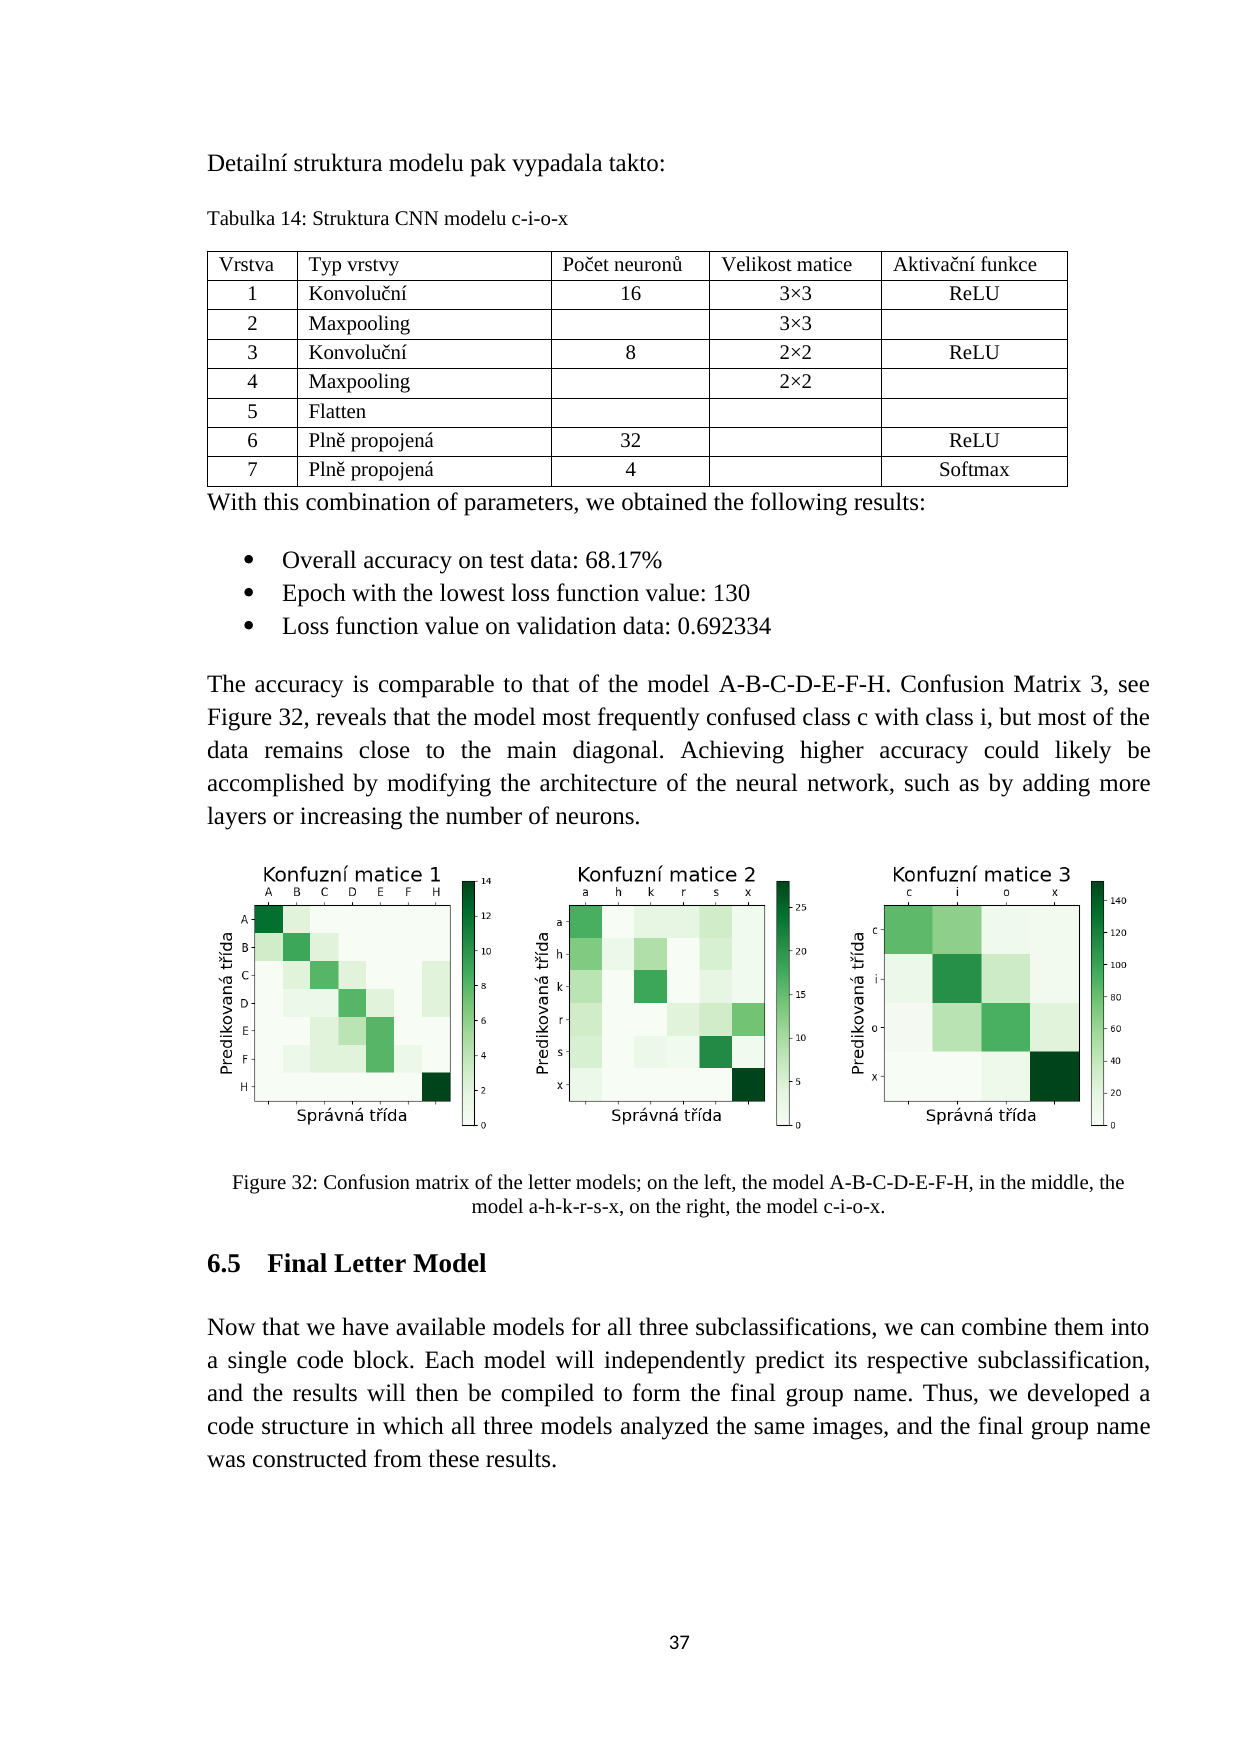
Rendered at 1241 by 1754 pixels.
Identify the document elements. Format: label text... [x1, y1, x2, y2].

table_header Počet neuronů [552, 252, 709, 280]
table_cell Plně propojená [298, 457, 551, 486]
table_cell Konvoluční [298, 281, 551, 309]
table_cell [552, 310, 709, 339]
table_cell Plně propojená [298, 428, 551, 456]
table_cell ReLU [882, 428, 1067, 456]
table_cell 7 [208, 457, 297, 486]
table_cell [710, 428, 881, 456]
table_cell [882, 310, 1067, 339]
table_cell 2×2 [710, 369, 881, 397]
table_cell Konvoluční [298, 340, 551, 368]
list Loss function value on validation data: 0.692334 [244, 611, 1152, 639]
table_cell [882, 369, 1067, 397]
text With this combination of parameters, we obtained the following results: [207, 487, 1152, 515]
table_cell 8 [552, 340, 709, 368]
table_cell Flatten [298, 399, 551, 427]
list Overall accuracy on test data: 68.17% [244, 545, 1152, 573]
table_cell 4 [208, 369, 297, 397]
table_cell 3×3 [710, 281, 881, 309]
table_cell 2×2 [710, 340, 881, 368]
table_header Velikost matice [710, 252, 881, 280]
picture [207, 838, 1151, 1153]
table_cell 3×3 [710, 310, 881, 339]
text Detailní struktura modelu pak vypadala takto: [207, 148, 1152, 176]
table_cell 16 [552, 281, 709, 309]
list Epoch with the lowest loss function value: 130 [244, 578, 1152, 606]
text Tabulka : Struktura CNN modelu c-i-o-x [207, 206, 1152, 230]
table_cell [882, 399, 1067, 427]
table_cell 4 [552, 457, 709, 486]
table_cell 6 [208, 428, 297, 456]
table_cell [710, 457, 881, 486]
table_header Vrstva [208, 252, 297, 280]
table_header Typ vrstvy [298, 252, 551, 280]
table_cell Maxpooling [298, 369, 551, 397]
table_cell 5 [208, 399, 297, 427]
table_cell 2 [208, 310, 297, 339]
table_cell [552, 399, 709, 427]
table_cell Maxpooling [298, 310, 551, 339]
table_header Aktivační funkce [882, 252, 1067, 280]
text The accuracy is comparable to that of the model A-B-C-D-E-F-H. Confusion Matrix 3, see Figure 32, reveals that the model most frequently confused class c with class i, but most of the data remains close to the main diagonal. Achieving higher accuracy could likely be accomplished by modifying the architecture of the neural network, such as by adding more layers or increasing the number of neurons. [207, 669, 1152, 829]
table_cell 3 [208, 340, 297, 368]
table_cell 32 [552, 428, 709, 456]
text Now that we have available models for all three subclassifications, we can combine them into a single code block. Each model will independently predict its respective subclassification, and the results will then be compiled to form the final group name. Thus, we developed a code structure in which all three models analyzed the same images, and the final group name was constructed from these results. [207, 1312, 1152, 1473]
table_cell [710, 399, 881, 427]
table_cell ReLU [882, 340, 1067, 368]
table_cell 1 [208, 281, 297, 309]
table_cell Softmax [882, 457, 1067, 486]
table_cell ReLU [882, 281, 1067, 309]
table_cell [552, 369, 709, 397]
